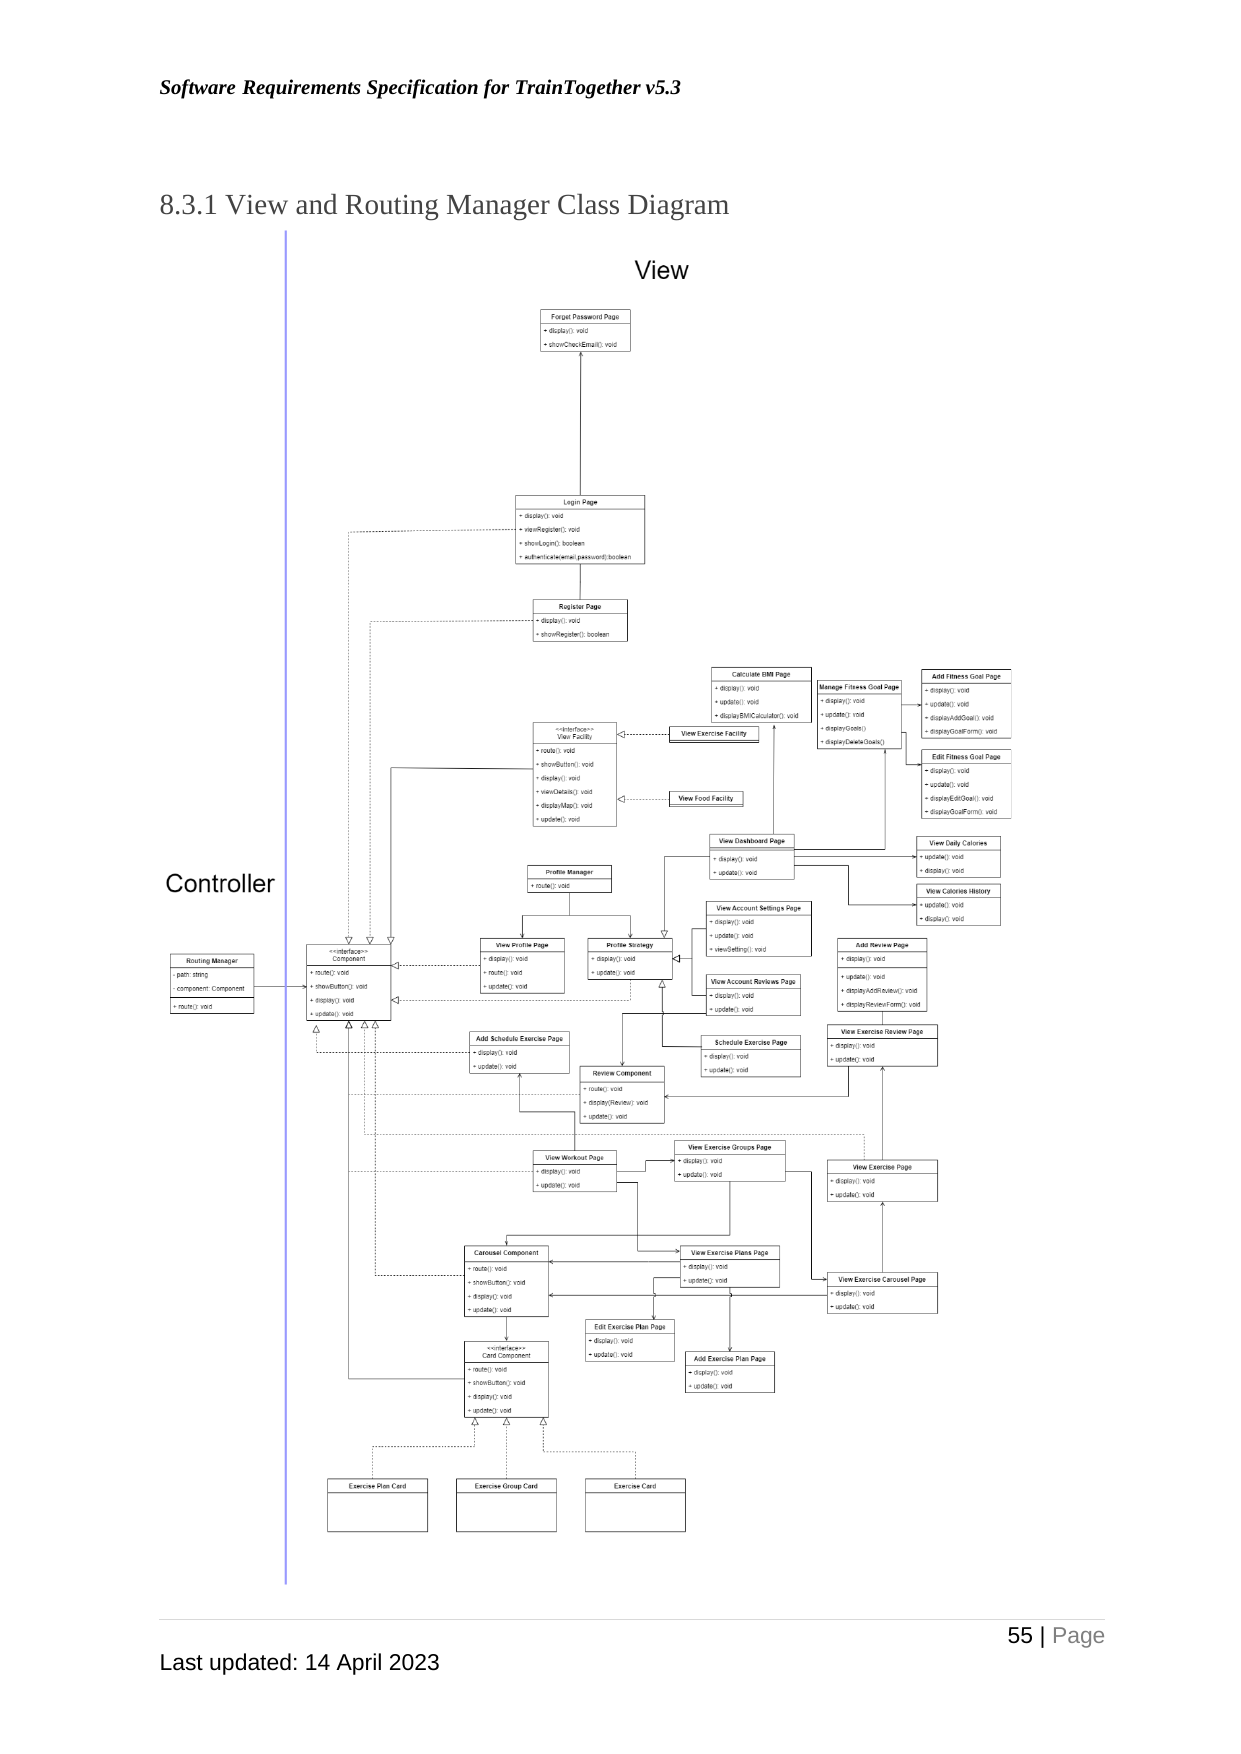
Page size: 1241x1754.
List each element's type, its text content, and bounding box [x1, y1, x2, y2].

picture [159, 229, 1012, 1588]
subtitle 8.3.1 View and Routing Manager Class Diagram [159, 187, 1105, 221]
